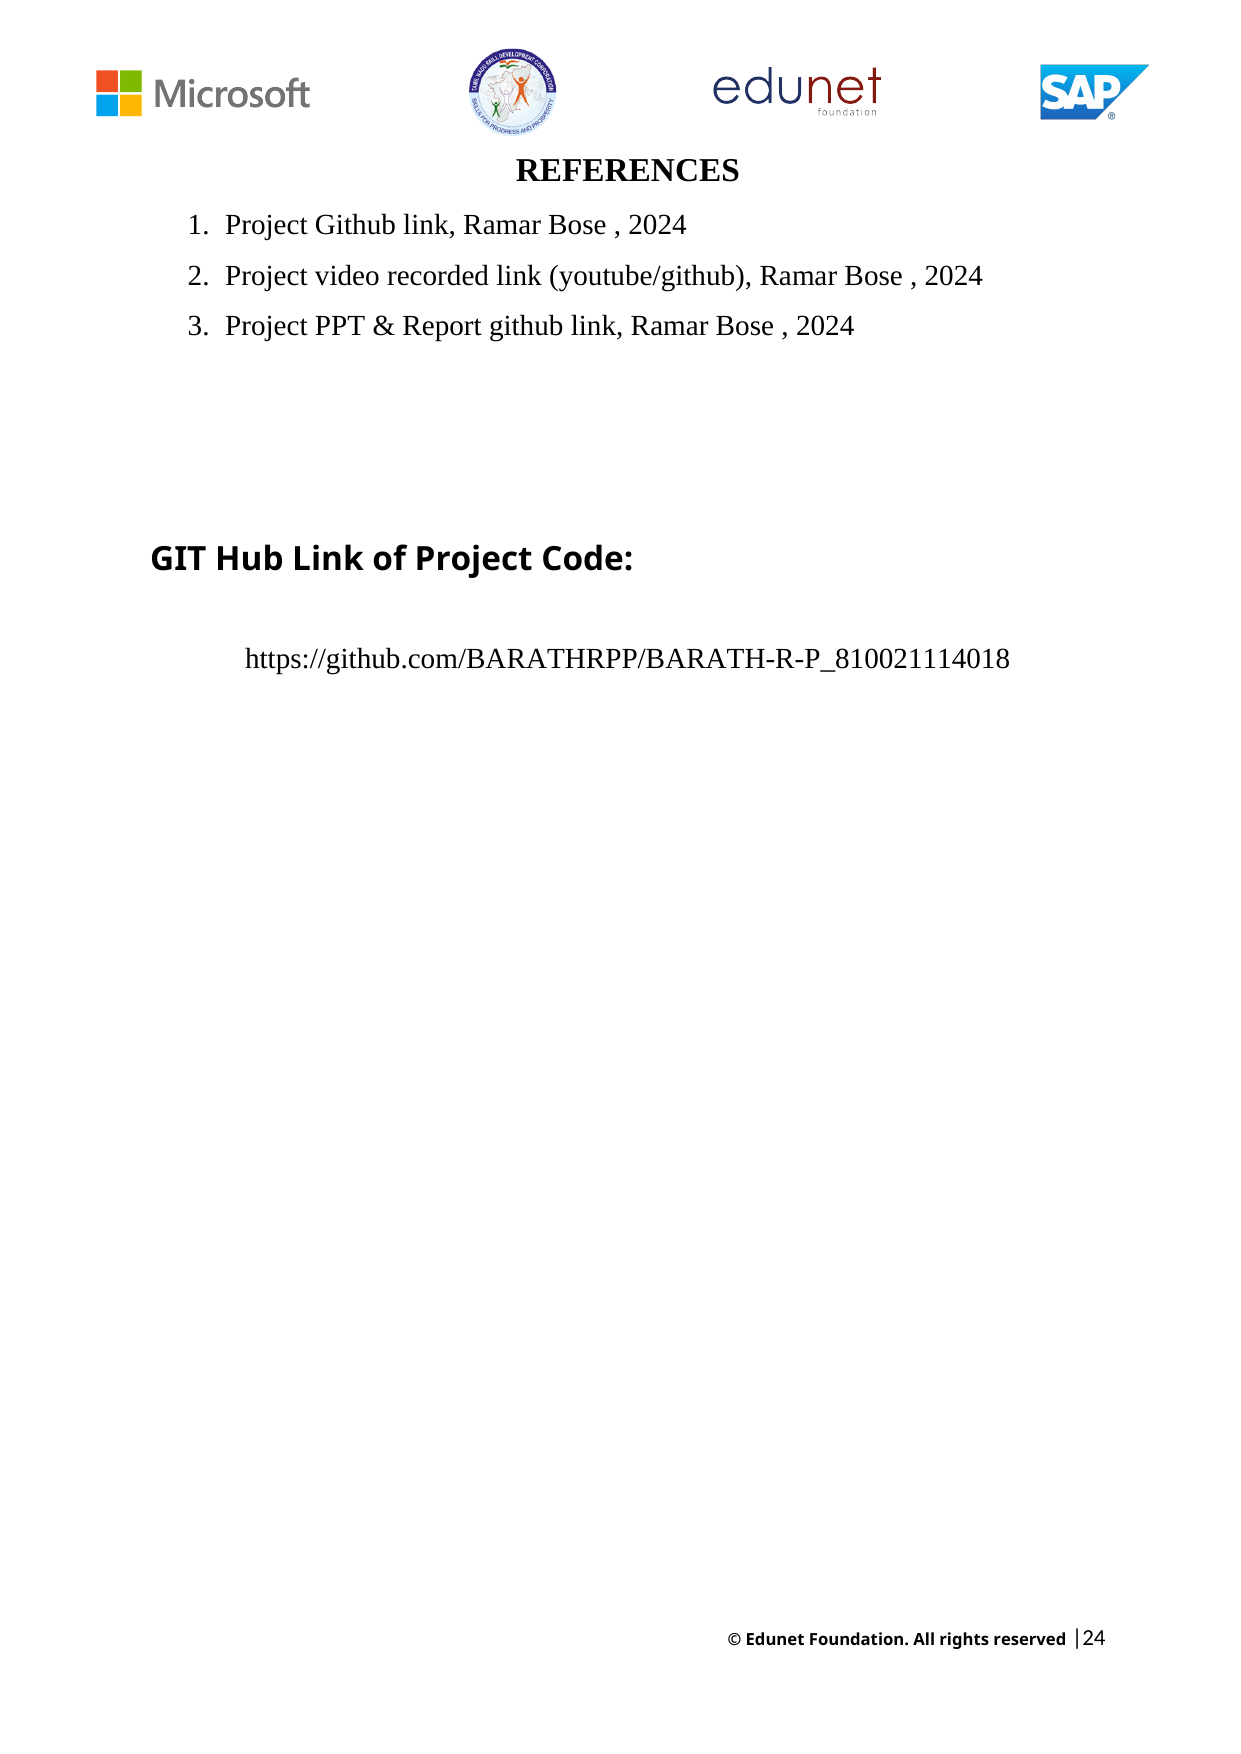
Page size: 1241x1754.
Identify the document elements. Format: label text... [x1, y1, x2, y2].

picture [1039, 63, 1151, 121]
subtitle GIT Hub Link of Project Code: [150, 534, 1105, 580]
text https://github.com/BARATHRPP/BARATH-R-P_810021114018 [150, 641, 1105, 674]
picture [91, 65, 316, 121]
list Project video recorded link (youtube/github), Ramar Bose , 2024 [187, 258, 1105, 291]
list Project PPT & Report github link, Ramar Bose , 2024 [187, 308, 1105, 342]
picture [706, 60, 889, 122]
picture [466, 45, 558, 137]
list Project Github link, Ramar Bose , 2024 [187, 207, 1105, 241]
text REFERENCES [150, 150, 1105, 188]
